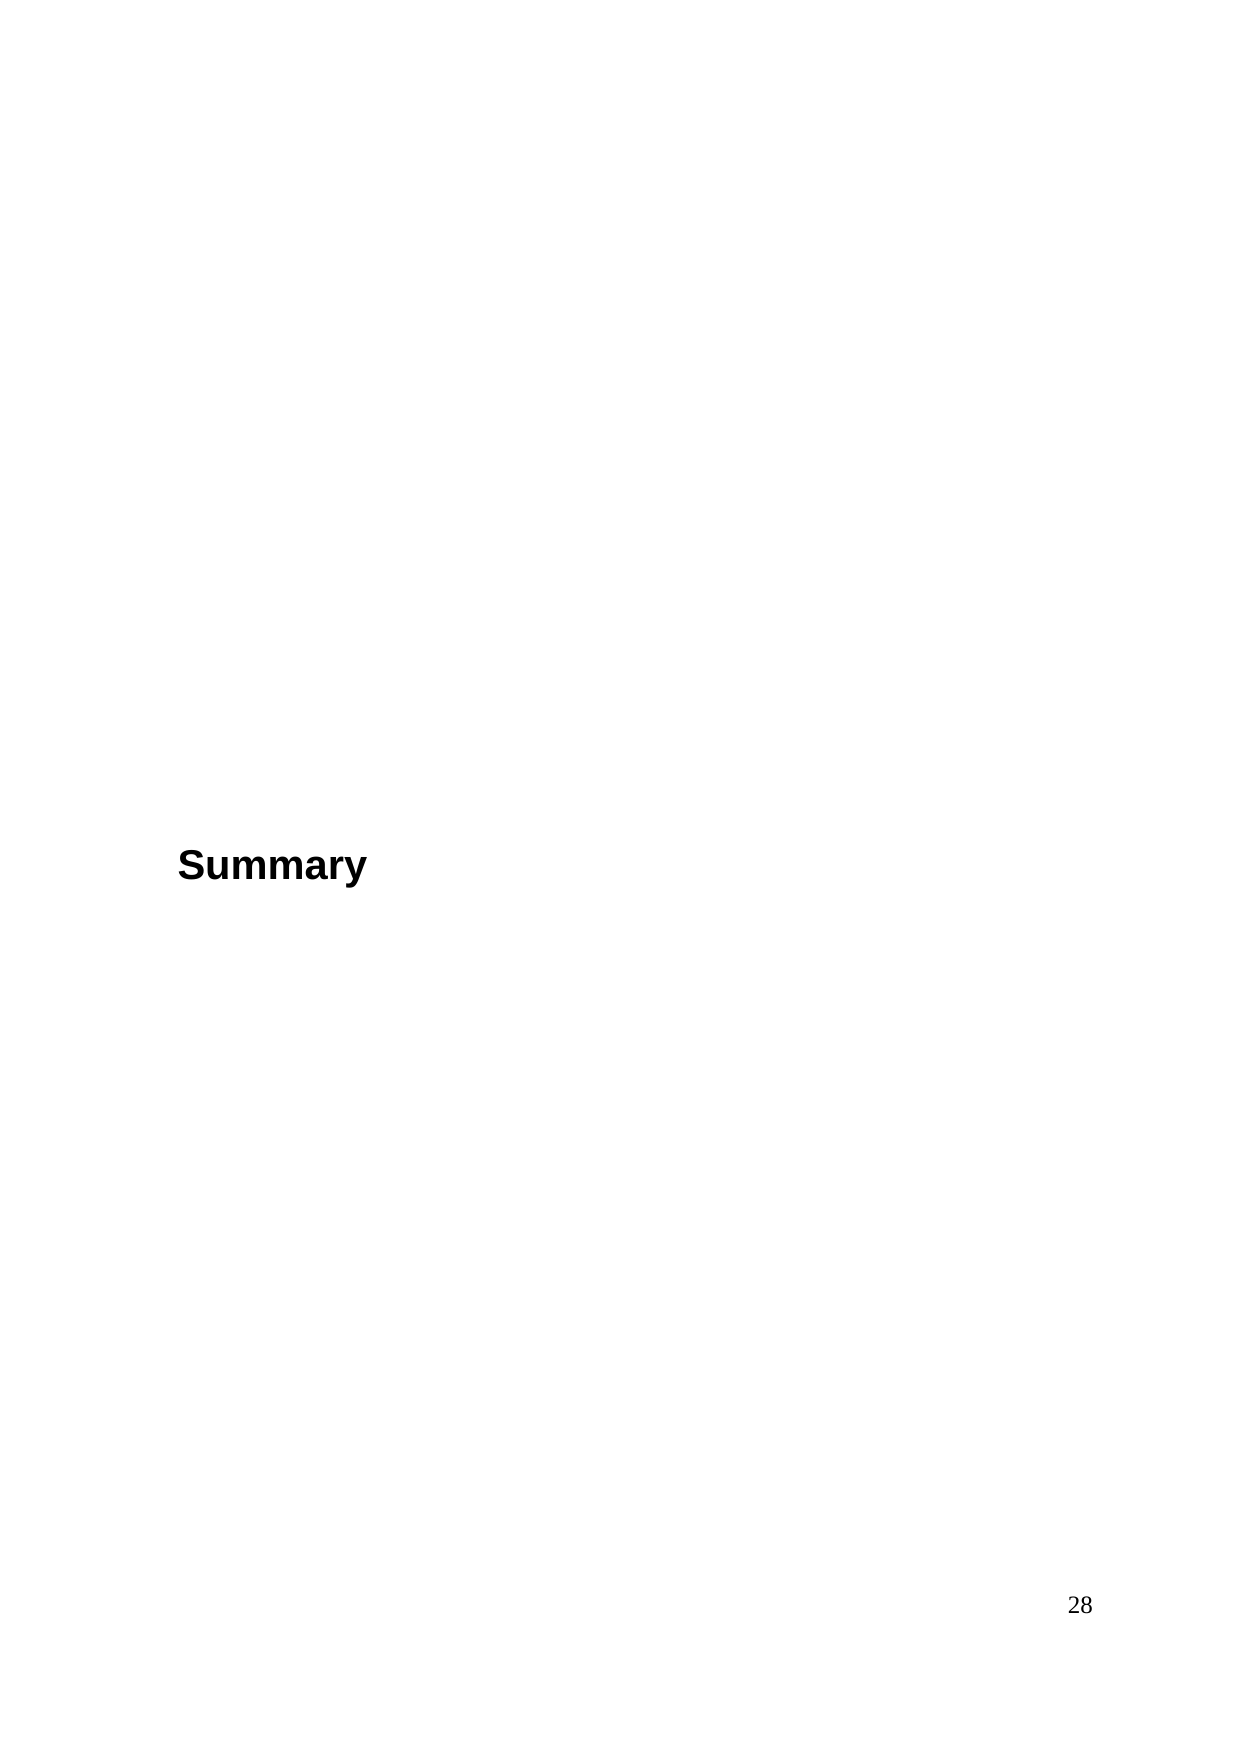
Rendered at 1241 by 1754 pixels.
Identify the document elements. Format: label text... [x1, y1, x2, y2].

subtitle Summary [177, 840, 1092, 888]
